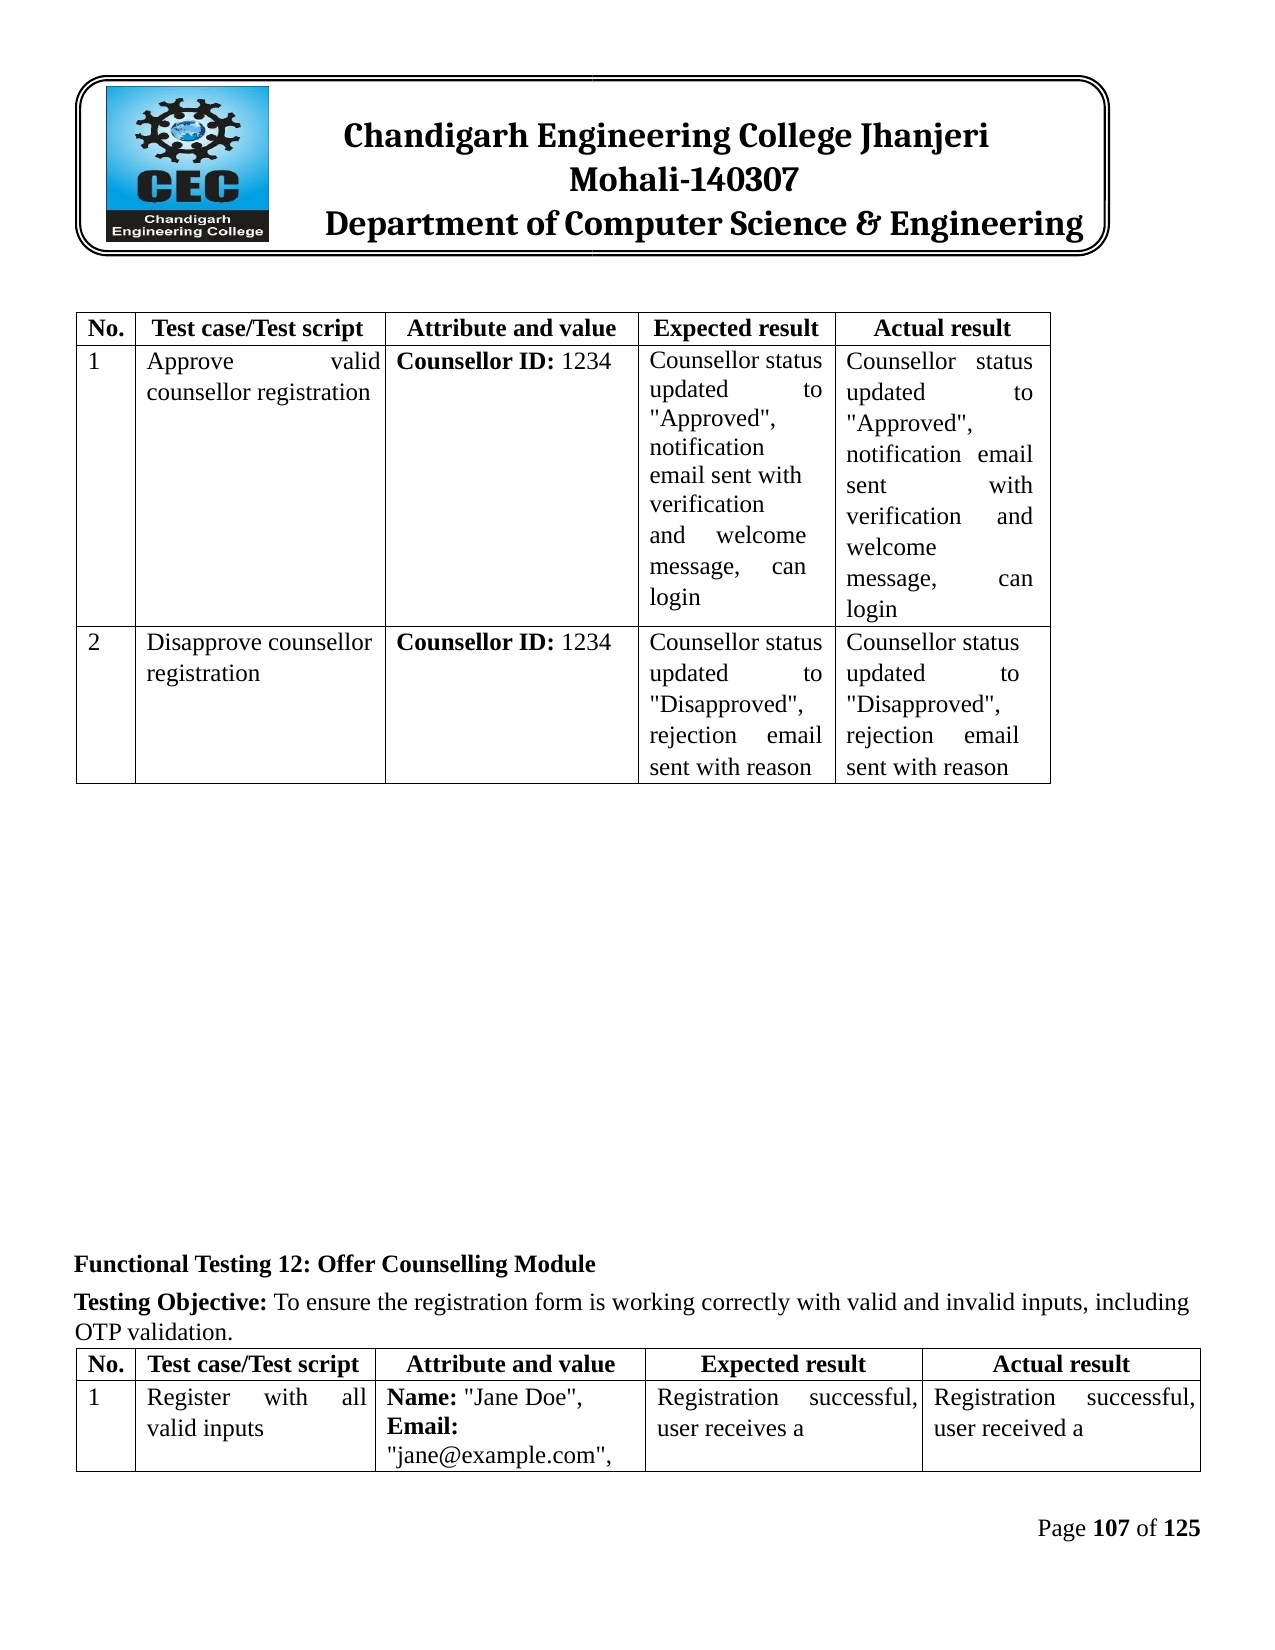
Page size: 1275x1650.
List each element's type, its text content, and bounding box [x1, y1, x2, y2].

table_cell Name: "Jane Doe", Email: "jane@example.com", [376, 1381, 645, 1471]
table_header Actual result [923, 1349, 1200, 1380]
table_cell 1 [77, 1381, 135, 1471]
text Testing Objective: To ensure the registration form is working correctly with valid and invalid inputs, including OTP validation. [73, 1287, 1200, 1346]
table_cell Register with all valid inputs [136, 1381, 375, 1471]
table_cell 1 [77, 346, 135, 626]
table_cell Counsellor status updated to "Disapproved", rejection email sent with reason [639, 627, 835, 783]
table_header No. [77, 313, 135, 344]
table_header Test case/Test script [136, 1349, 375, 1380]
table_cell Registration successful, user received a [923, 1381, 1200, 1471]
table_cell Counsellor status updated to "Approved", notification email sent with verification and welcome message, can login [639, 346, 835, 626]
table_header Test case/Test script [136, 313, 385, 344]
table_cell Approve valid counsellor registration [136, 346, 385, 626]
picture [106, 209, 269, 242]
table_cell Disapprove counsellor registration [136, 627, 385, 783]
table_header Attribute and value [386, 313, 638, 344]
text Functional Testing 12: Offer Counselling Module [73, 1249, 1201, 1278]
table_header Attribute and value [376, 1349, 645, 1380]
table_header No. [77, 1349, 135, 1380]
table_cell 2 [77, 627, 135, 783]
table_cell Counsellor status updated to "Approved", notification email sent with verification and welcome message, can login [836, 346, 1050, 626]
table_header Actual result [836, 313, 1050, 344]
table_header Expected result [646, 1349, 922, 1380]
picture [106, 86, 269, 204]
table_cell Counsellor status updated to "Disapproved", rejection email sent with reason [836, 627, 1050, 783]
table_header Expected result [639, 313, 835, 344]
table_cell Registration successful, user receives a [646, 1381, 922, 1471]
table_cell Counsellor ID: 1234 [386, 346, 638, 626]
table_cell Counsellor ID: 1234 [386, 627, 638, 783]
